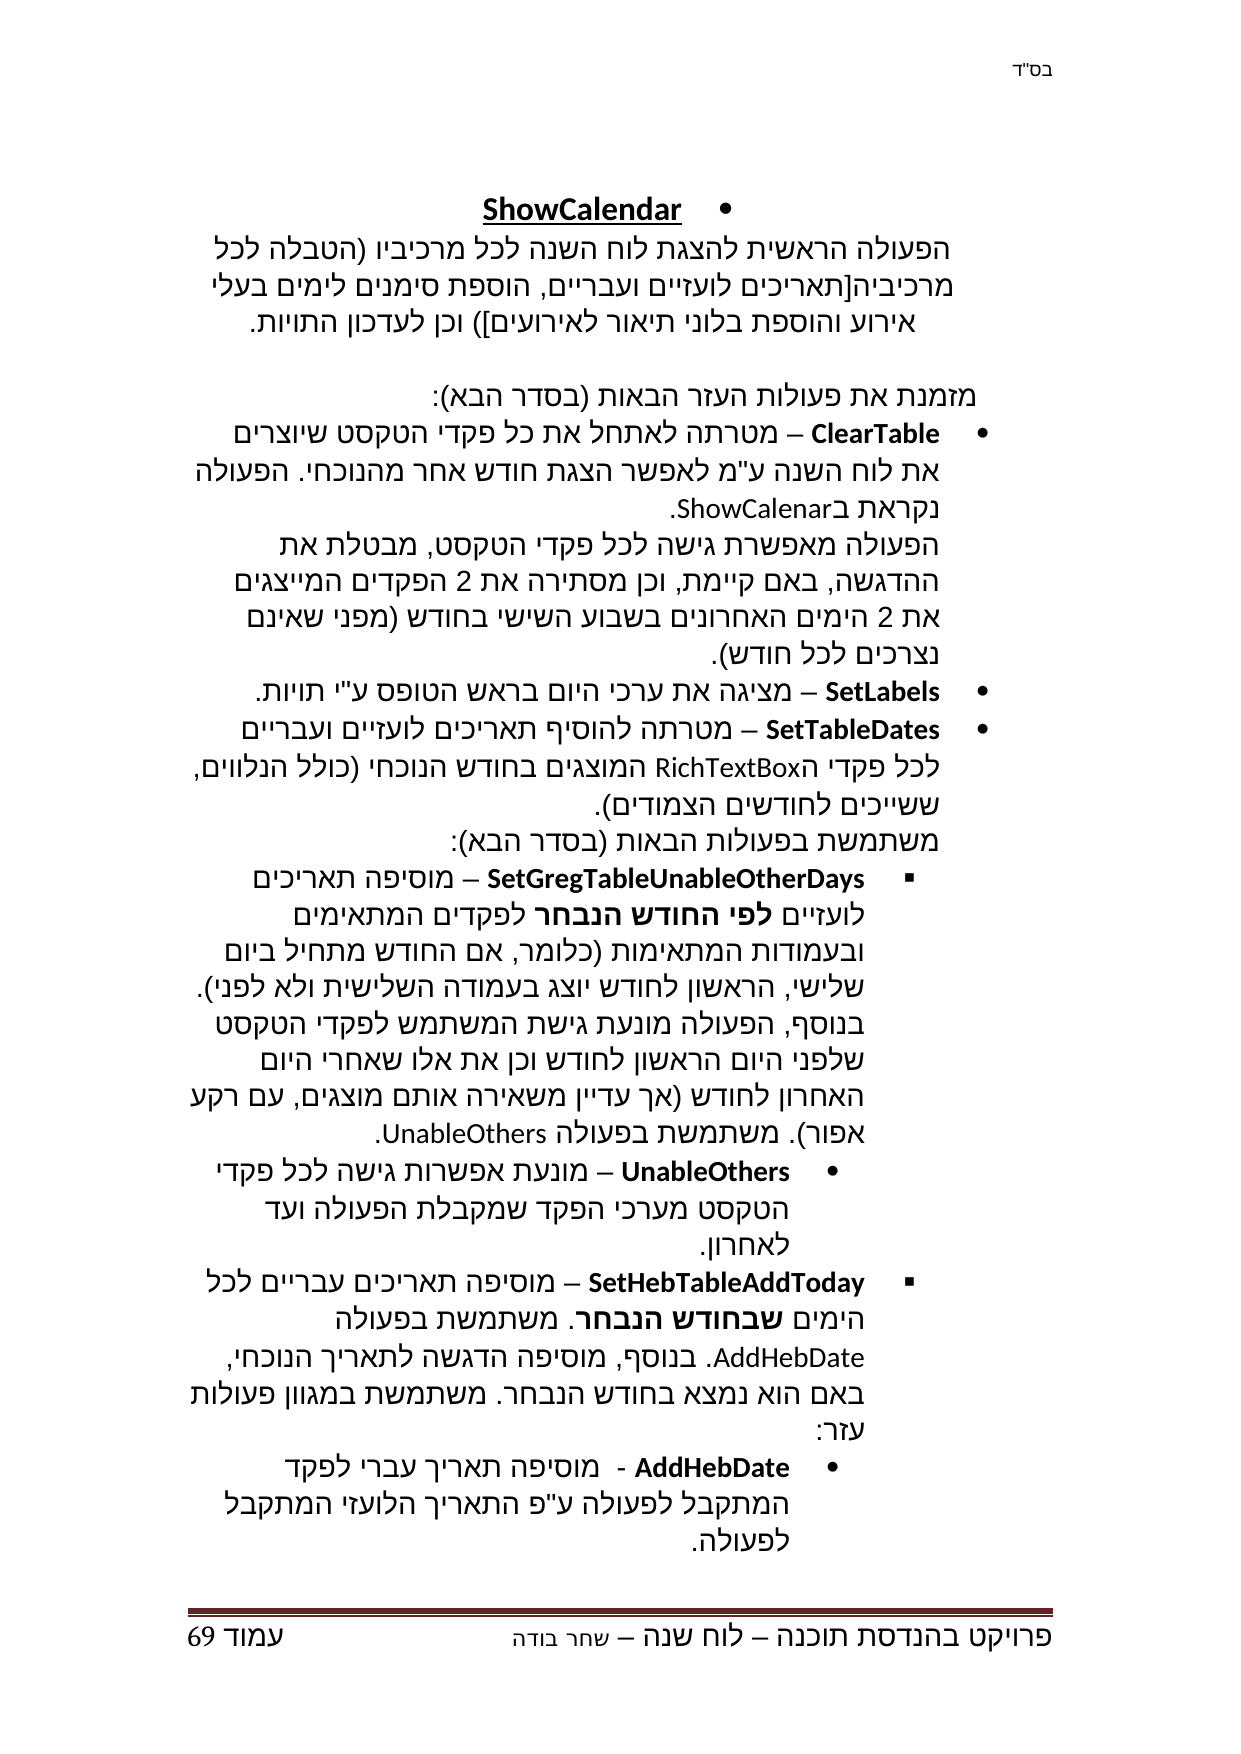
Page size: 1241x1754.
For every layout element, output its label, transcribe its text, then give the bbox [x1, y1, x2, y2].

list SetGregTableUnableOtherDays – מוסיפה תאריכים לועזיים לפי החודש הנבחר לפקדים המתאימים ובעמודות המתאימות (כלומר, אם החודש מתחיל ביום שלישי, הראשון לחודש יוצג בעמודה השלישית ולא לפני). בנוסף, הפעולה מונעת גישת המשתמש לפקדי הטקסט שלפני היום הראשון לחודש וכן את אלו שאחרי היום האחרון לחודש (אך עדיין משאירה אותם מוצגים, עם רקע אפור). משתמשת בפעולה UnableOthers. [187, 860, 903, 1151]
list UnableOthers – מונעת אפשרות גישה לכל פקדי הטקסט מערכי הפקד שמקבלת הפעולה ועד לאחרון. [187, 1153, 828, 1261]
list ShowCalendar [187, 188, 1015, 229]
list AddHebDate - מוסיפה תאריך עברי לפקד המתקבל לפעולה ע"פ התאריך הלועזי המתקבל לפעולה. [187, 1449, 828, 1557]
text הפעולה מאפשרת גישה לכל פקדי הטקסט, מבטלת את ההדגשה, באם קיימת, וכן מסתירה את 2 הפקדים המייצגים את 2 הימים האחרונים בשבוע השישי בחודש (מפני שאינם נצרכים לכל חודש). [187, 528, 940, 670]
text משתמשת בפעולות הבאות (בסדר הבא): [187, 824, 940, 857]
list ClearTable – מטרתה לאתחל את כל פקדי הטקסט שיוצרים את לוח השנה ע"מ לאפשר הצגת חודש אחר מהנוכחי. הפעולה נקראת בShowCalenar. [187, 415, 978, 525]
list SetTableDates – מטרתה להוסיף תאריכים לועזיים ועבריים לכל פקדי הRichTextBox המוצגים בחודש הנוכחי (כולל הנלווים, ששייכים לחודשים הצמודים). [187, 711, 978, 821]
list SetHebTableAddToday – מוסיפה תאריכים עבריים לכל הימים שבחודש הנבחר. משתמשת בפעולה AddHebDate. בנוסף, מוסיפה הדגשה לתאריך הנוכחי, באם הוא נמצא בחודש הנבחר. משתמשת במגוון פעולות עזר: [187, 1264, 903, 1447]
text מזמנת את פעולות העזר הבאות (בסדר הבא): [187, 379, 978, 413]
list SetLabels – מציגה את ערכי היום בראש הטופס ע"י תויות. [187, 673, 978, 708]
text הפעולה הראשית להצגת לוח השנה לכל מרכיביו (הטבלה לכל מרכיביה[תאריכים לועזיים ועבריים, הוספת סימנים לימים בעלי אירוע והוספת בלוני תיאור לאירועים]) וכן לעדכון התויות. [187, 232, 978, 338]
